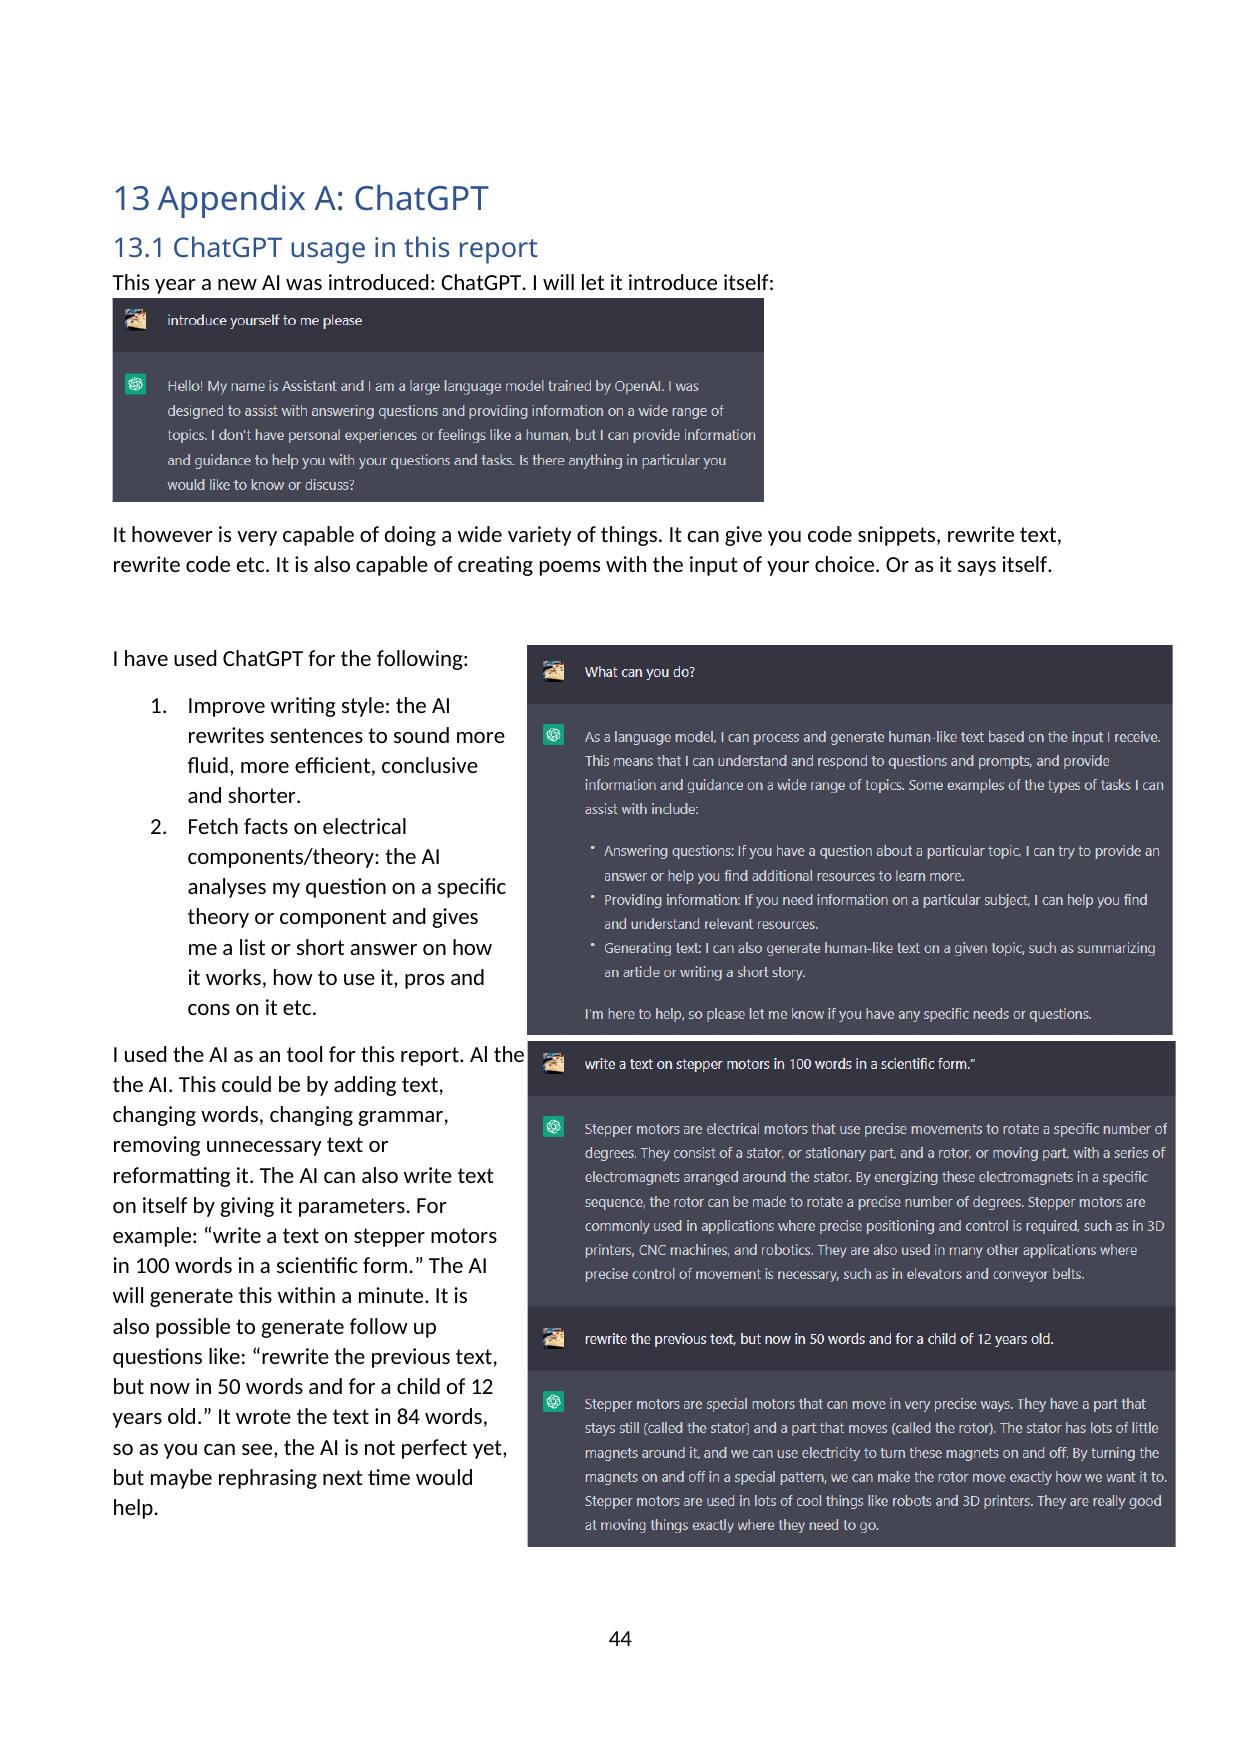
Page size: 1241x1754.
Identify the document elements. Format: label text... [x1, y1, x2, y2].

picture [112, 298, 764, 502]
picture [527, 1041, 1176, 1547]
subtitle ChatGPT usage in this report [112, 228, 1128, 265]
picture [527, 645, 1173, 1035]
list Fetch facts on electrical components/theory: the AI analyses my question on a specific theory or component and gives me a list or short answer on how it works, how to use it, pros and cons on it etc. [150, 812, 527, 1021]
subtitle Appendix A: ChatGPT [112, 175, 1128, 220]
text I have used ChatGPT for the following: [112, 644, 1128, 672]
text It however is very capable of doing a wide variety of things. It can give you code snippets, rewrite text, rewrite code etc. It is also capable of creating poems with the input of your choice. Or as it says itself. [112, 520, 1128, 578]
list Improve writing style: the AI rewrites sentences to sound more fluid, more efficient, conclusive and shorter. [150, 691, 527, 809]
